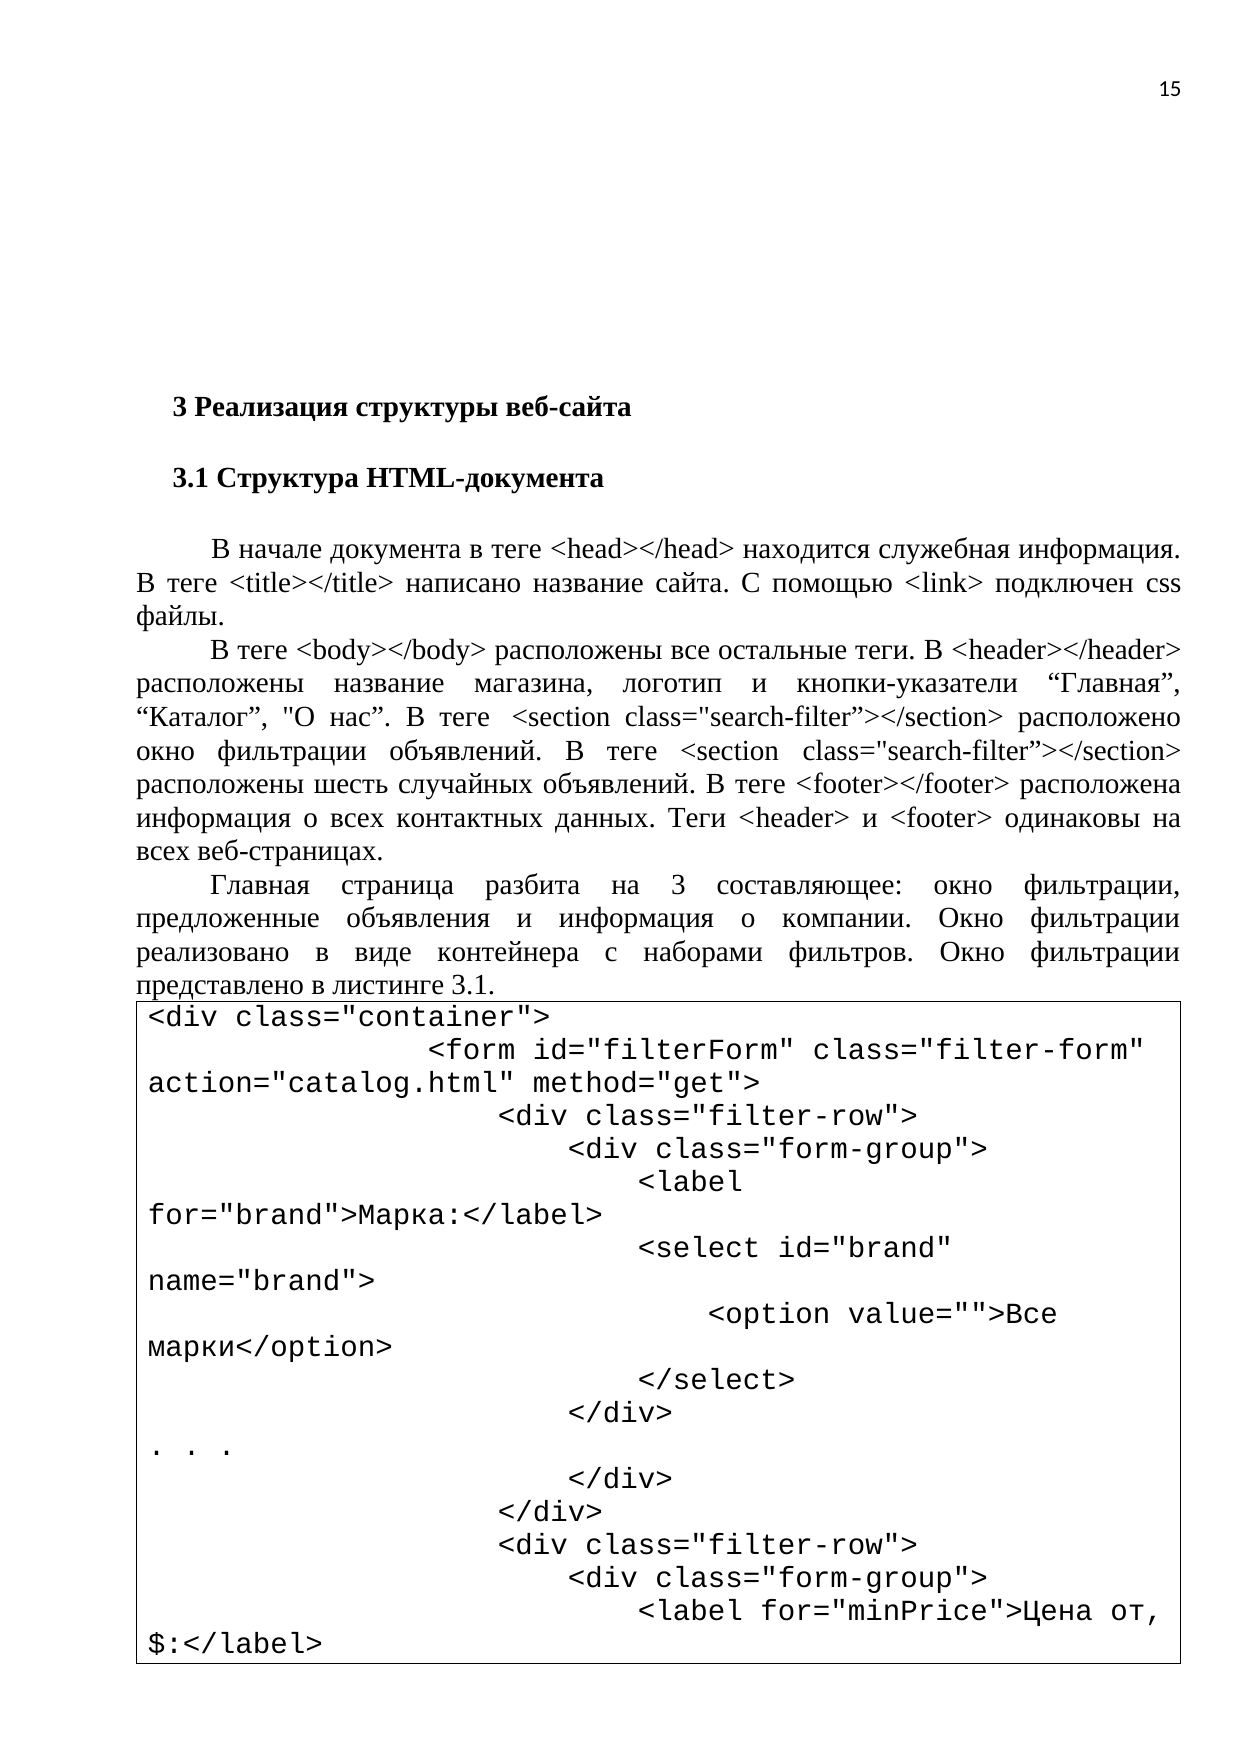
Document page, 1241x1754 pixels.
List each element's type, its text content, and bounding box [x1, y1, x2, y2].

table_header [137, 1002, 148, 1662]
text Главная страница разбита на 3 составляющее: окно фильтрации, предложенные объявления и информация о компании. Окно фильтрации реализовано в виде контейнера с наборами фильтров. Окно фильтрации представлено в листинге 3.1. [136, 867, 1181, 1001]
text В начале документа в теге <head></head> находится служебная информация. В теге <title></title> написано название сайта. С помощью <link> подключен css файлы. [136, 531, 1181, 632]
subtitle 3.1 Структура HTML-документа [136, 460, 1181, 494]
text В теге <body></body> расположены все остальные теги. В <header></header> расположены название магазина, логотип и кнопки-указатели “Главная”, “Каталог”, "О нас”. В теге <section class="search-filter”></section> расположено окно фильтрации объявлений. В теге <section class="search-filter”></section> расположены шесть случайных объявлений. В теге <footer></footer> расположена информация о всех контактных данных. Теги <header> и <footer> одинаковы на всех веб-страницах. [136, 632, 1181, 867]
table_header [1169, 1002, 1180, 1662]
subtitle 3 Реализация структуры веб-сайта [136, 389, 1181, 423]
